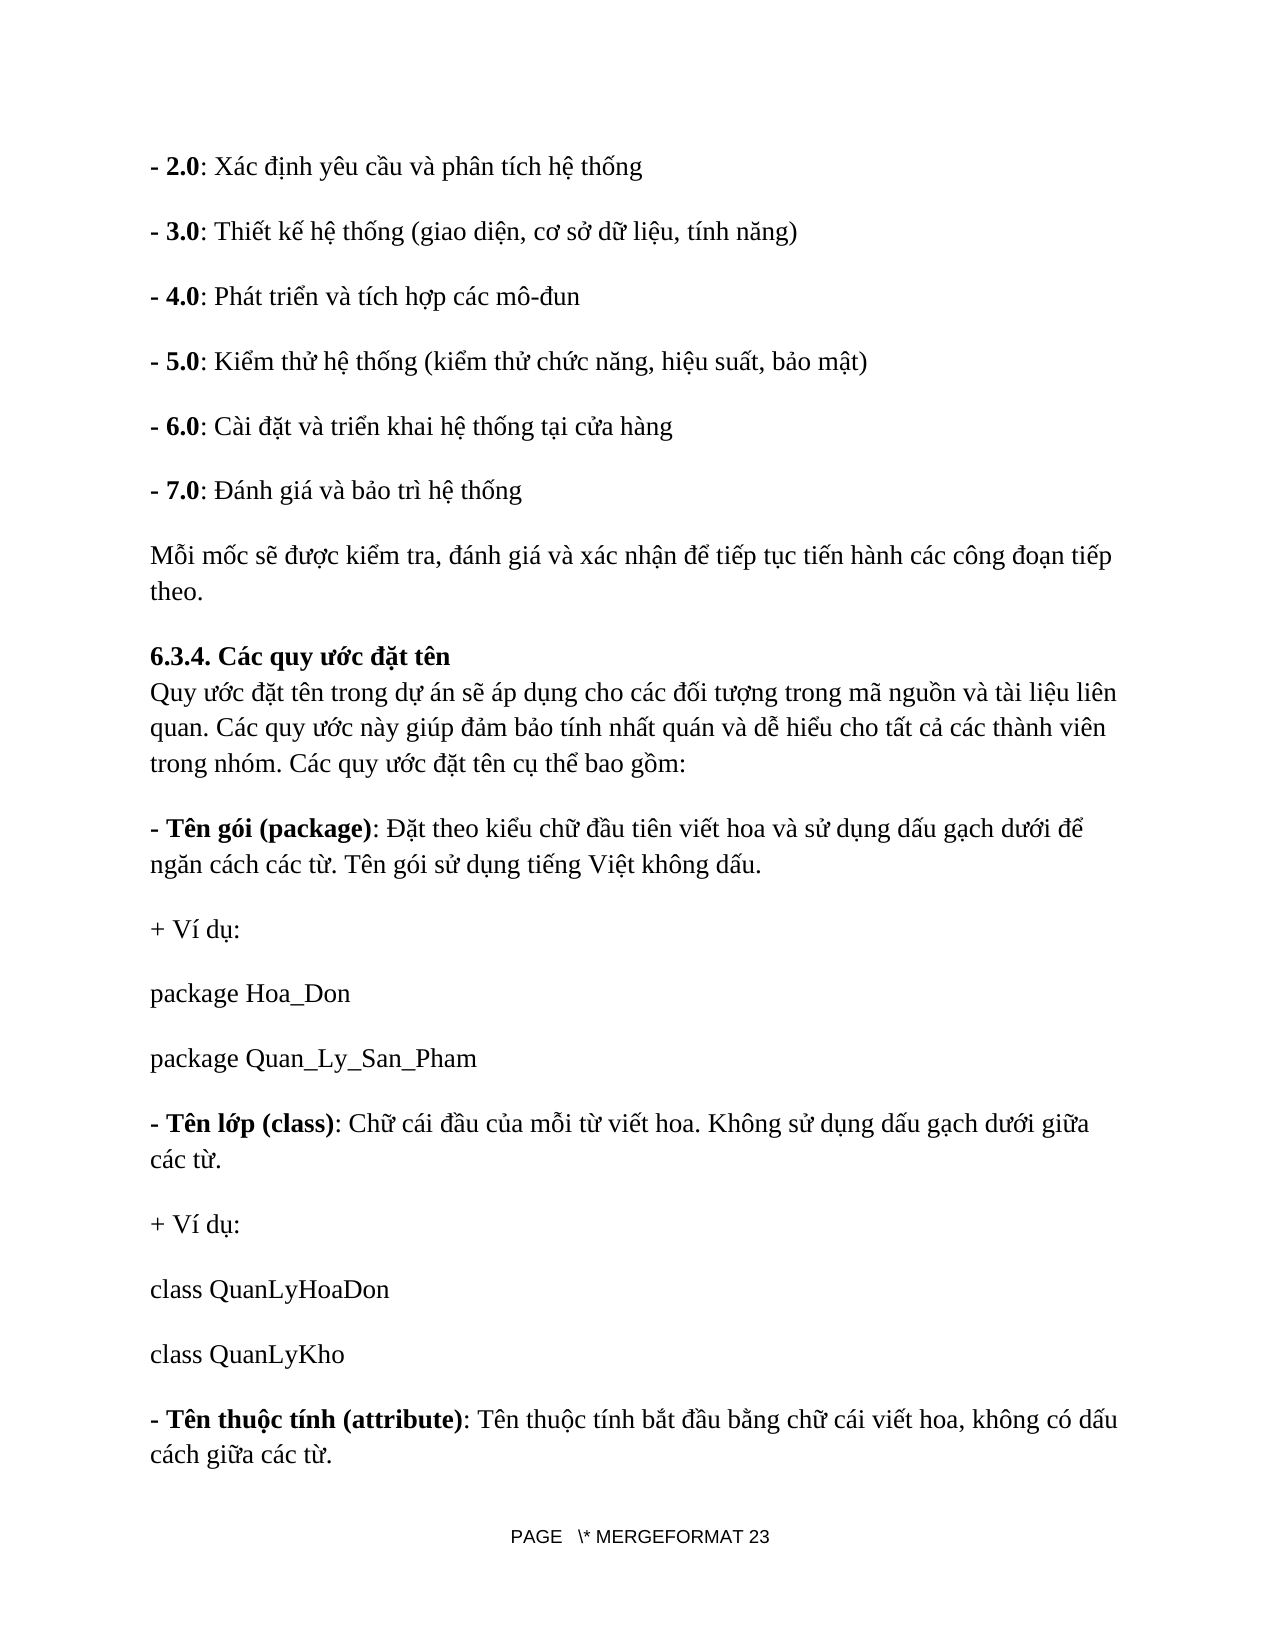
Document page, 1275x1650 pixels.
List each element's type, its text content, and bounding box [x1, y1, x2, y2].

text - 6.0: Cài đặt và triển khai hệ thống tại cửa hàng [150, 409, 1125, 441]
text - Tên gói (package): Đặt theo kiểu chữ đầu tiên viết hoa và sử dụng dấu gạch dưới để ngăn cách các từ. Tên gói sử dụng tiếng Việt không dấu. [150, 812, 1125, 879]
text - 2.0: Xác định yêu cầu và phân tích hệ thống [150, 150, 1125, 181]
text class QuanLyHoaDon [150, 1273, 1125, 1304]
text 6.3.4. Các quy ước đặt tên Quy ước đặt tên trong dự án sẽ áp dụng cho các đối tượng trong mã nguồn và tài liệu liên quan. Các quy ước này giúp đảm bảo tính nhất quán và dễ hiểu cho tất cả các thành viên trong nhóm. Các quy ước đặt tên cụ thể bao gồm: [150, 640, 1125, 778]
text - 5.0: Kiểm thử hệ thống (kiểm thử chức năng, hiệu suất, bảo mật) [150, 345, 1125, 376]
text - 4.0: Phát triển và tích hợp các mô-đun [150, 280, 1125, 311]
text + Ví dụ: [150, 913, 1125, 944]
text - 3.0: Thiết kế hệ thống (giao diện, cơ sở dữ liệu, tính năng) [150, 215, 1125, 246]
text package Quan_Ly_San_Pham [150, 1042, 1125, 1074]
text - 7.0: Đánh giá và bảo trì hệ thống [150, 474, 1125, 506]
text - Tên lớp (class): Chữ cái đầu của mỗi từ viết hoa. Không sử dụng dấu gạch dưới giữa các từ. [150, 1107, 1125, 1174]
text Mỗi mốc sẽ được kiểm tra, đánh giá và xác nhận để tiếp tục tiến hành các công đoạn tiếp theo. [150, 539, 1125, 606]
text class QuanLyKho [150, 1338, 1125, 1369]
text + Ví dụ: [150, 1208, 1125, 1239]
text - Tên thuộc tính (attribute): Tên thuộc tính bắt đầu bằng chữ cái viết hoa, không có dấu cách giữa các từ. [150, 1403, 1125, 1469]
text package Hoa_Don [150, 978, 1125, 1009]
